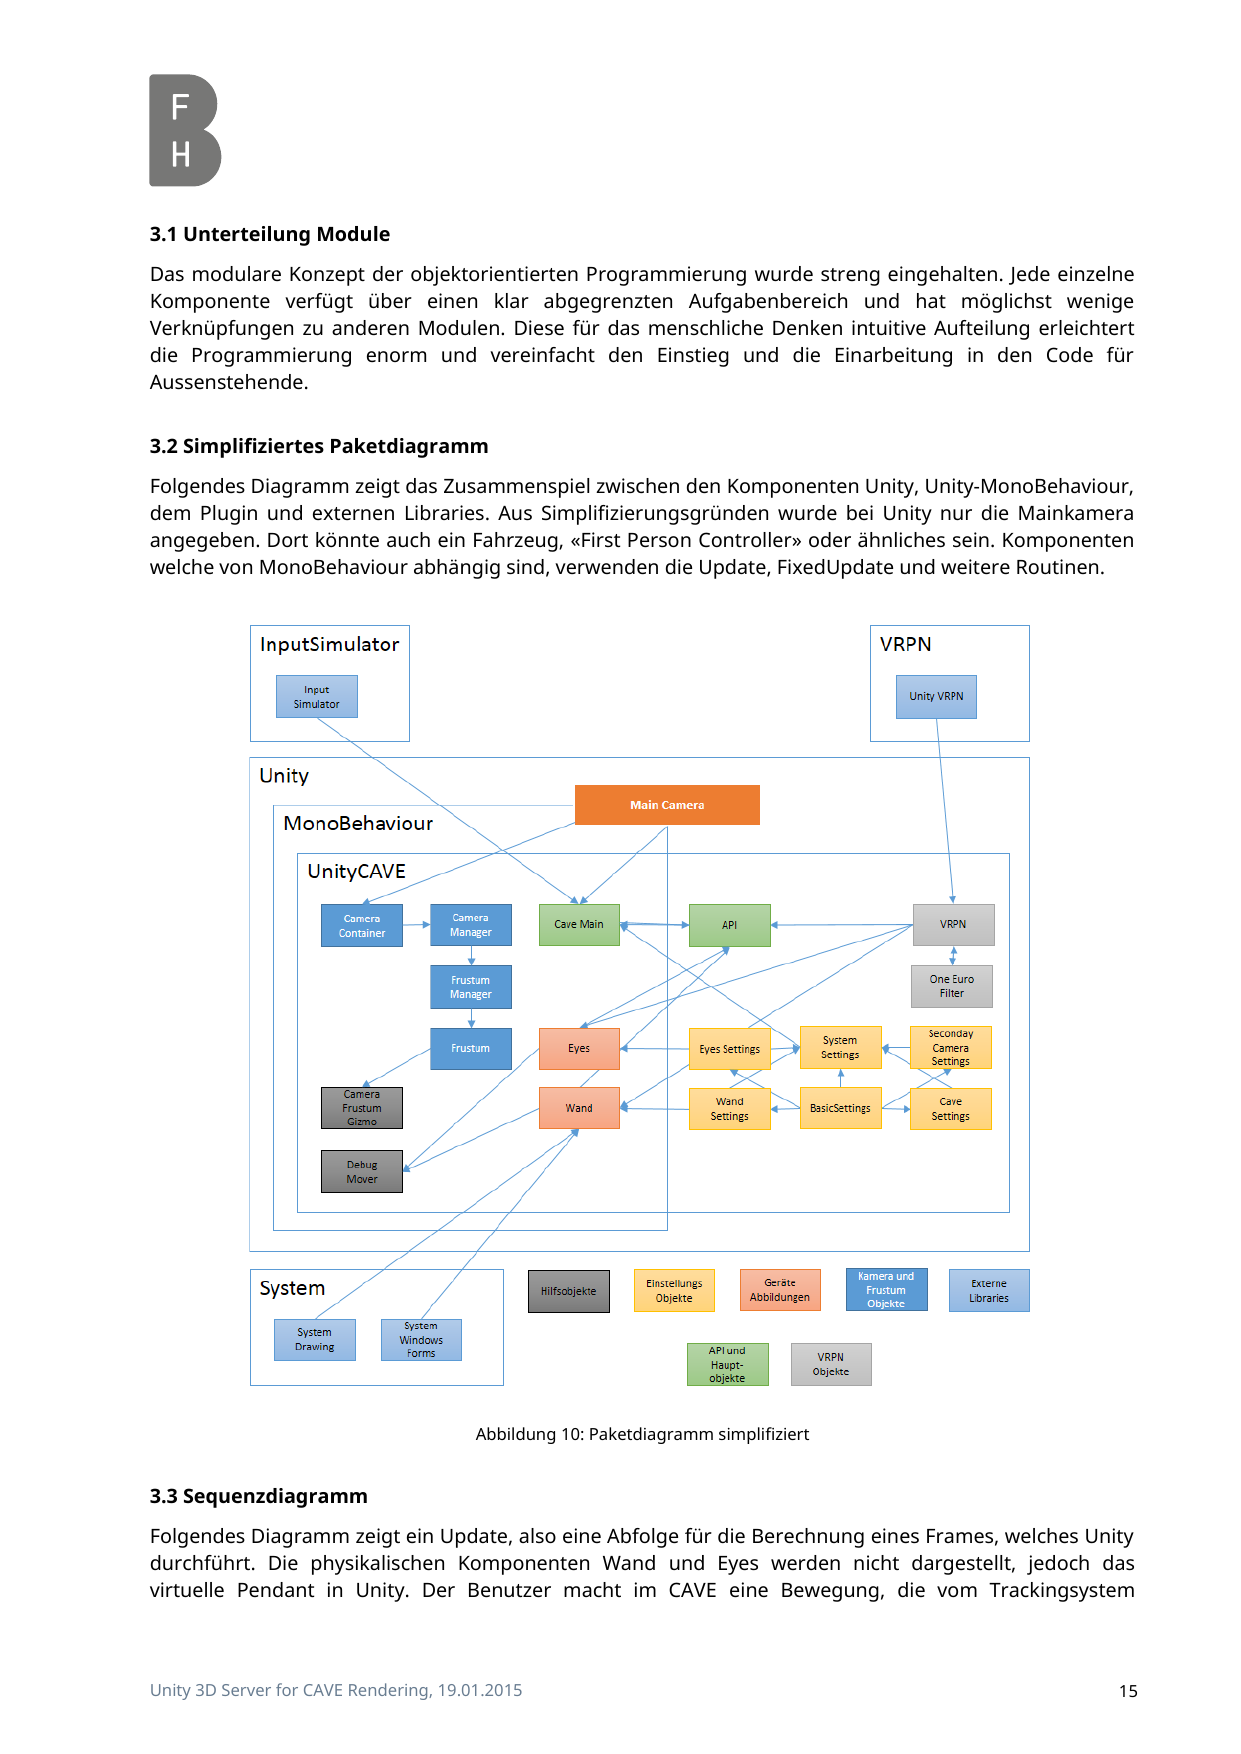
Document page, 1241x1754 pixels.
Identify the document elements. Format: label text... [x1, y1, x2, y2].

picture [229, 606, 1056, 1408]
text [149, 1522, 1136, 1603]
text Das modulare Konzept der objektorientierten Programmierung wurde streng eingehalten. Jede einzelne Komponente verfügt über einen klar abgegrenzten Aufgabenbereich und hat möglichst wenige Verknüpfungen zu anderen Modulen. Diese für das menschliche Denken intuitive Aufteilung erleichtert die Programmierung enorm und vereinfacht den Einstieg und die Einarbeitung in den Code für Aussenstehende. [149, 260, 1136, 395]
text Folgendes Diagramm zeigt das Zusammenspiel zwischen den Komponenten Unity, Unity-MonoBehaviour, dem Plugin und externen Libraries. Aus Simplifizierungsgründen wurde bei Unity nur die Mainkamera angegeben. Dort könnte auch ein Fahrzeug, «First Person Controller» oder ähnliches sein. Komponenten welche von MonoBehaviour abhängig sind, verwenden die Update, FixedUpdate und weitere Routinen. [149, 472, 1136, 580]
subtitle Simplifiziertes Paketdiagramm [149, 432, 1136, 459]
subtitle Unterteilung Module [149, 221, 1136, 248]
subtitle Sequenzdiagramm [149, 1482, 1136, 1509]
